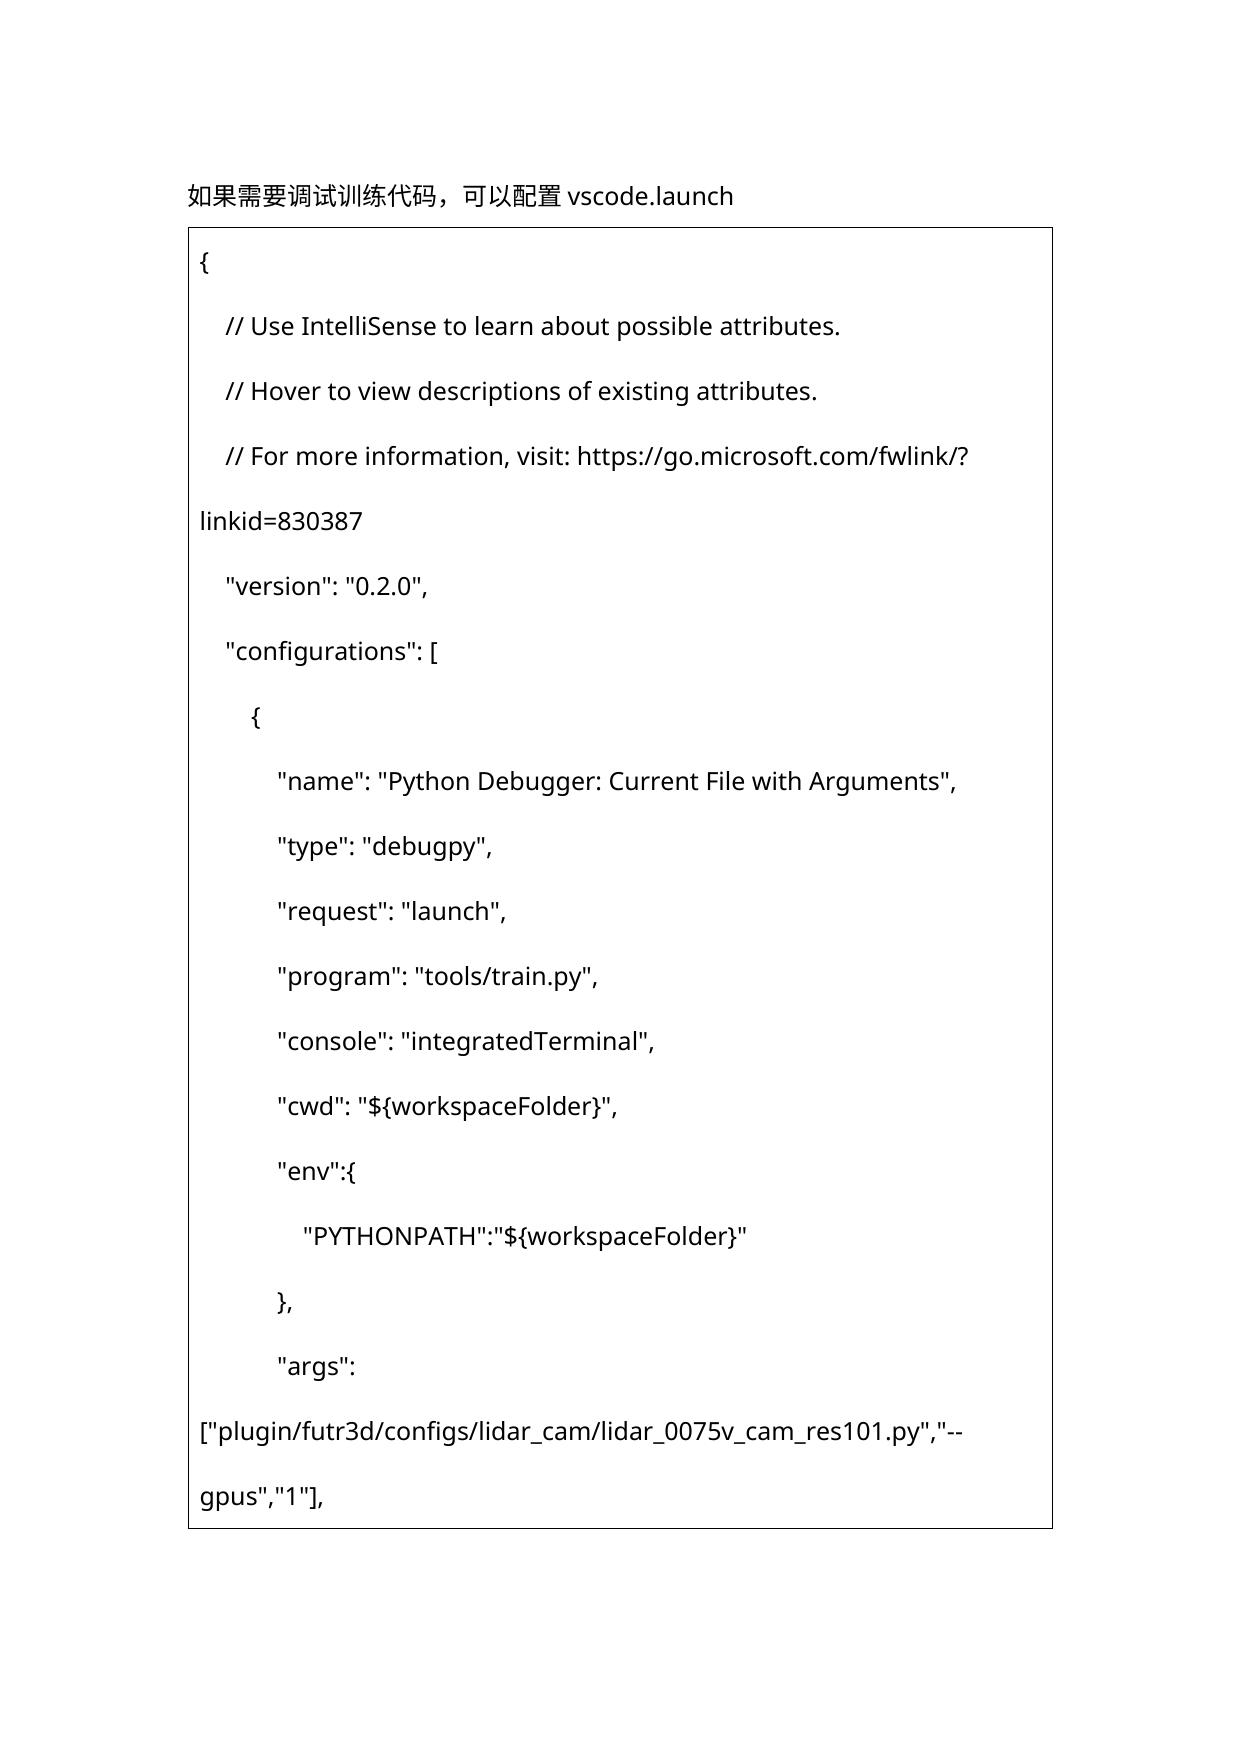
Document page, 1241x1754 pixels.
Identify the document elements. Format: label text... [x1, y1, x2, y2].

text 如果需要调试训练代码，可以配置vscode.launch [187, 162, 1053, 227]
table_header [189, 228, 1052, 1528]
